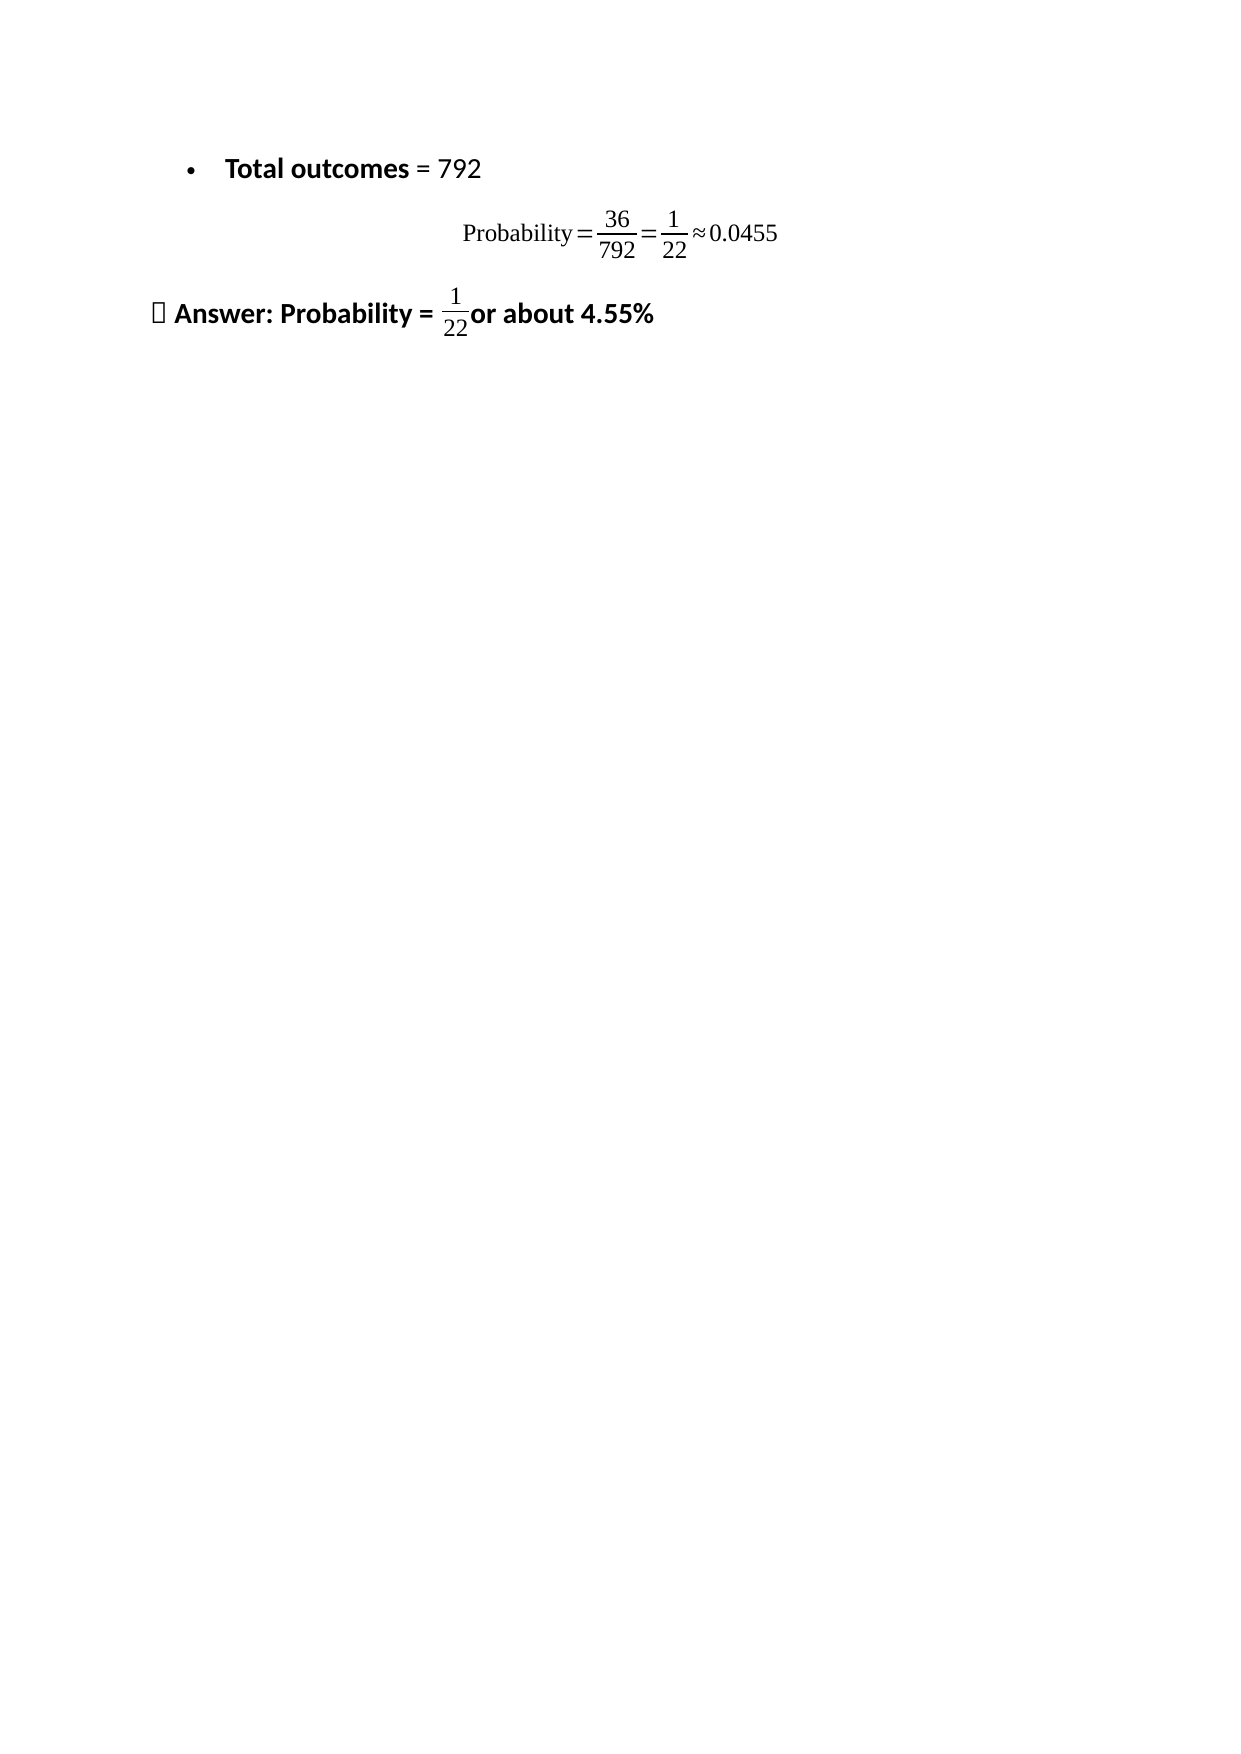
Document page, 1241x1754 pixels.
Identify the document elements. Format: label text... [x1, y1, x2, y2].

text ✅ Answer: Probability = or about 4.55% [150, 283, 1090, 342]
list Total outcomes = 792 [187, 150, 1090, 186]
